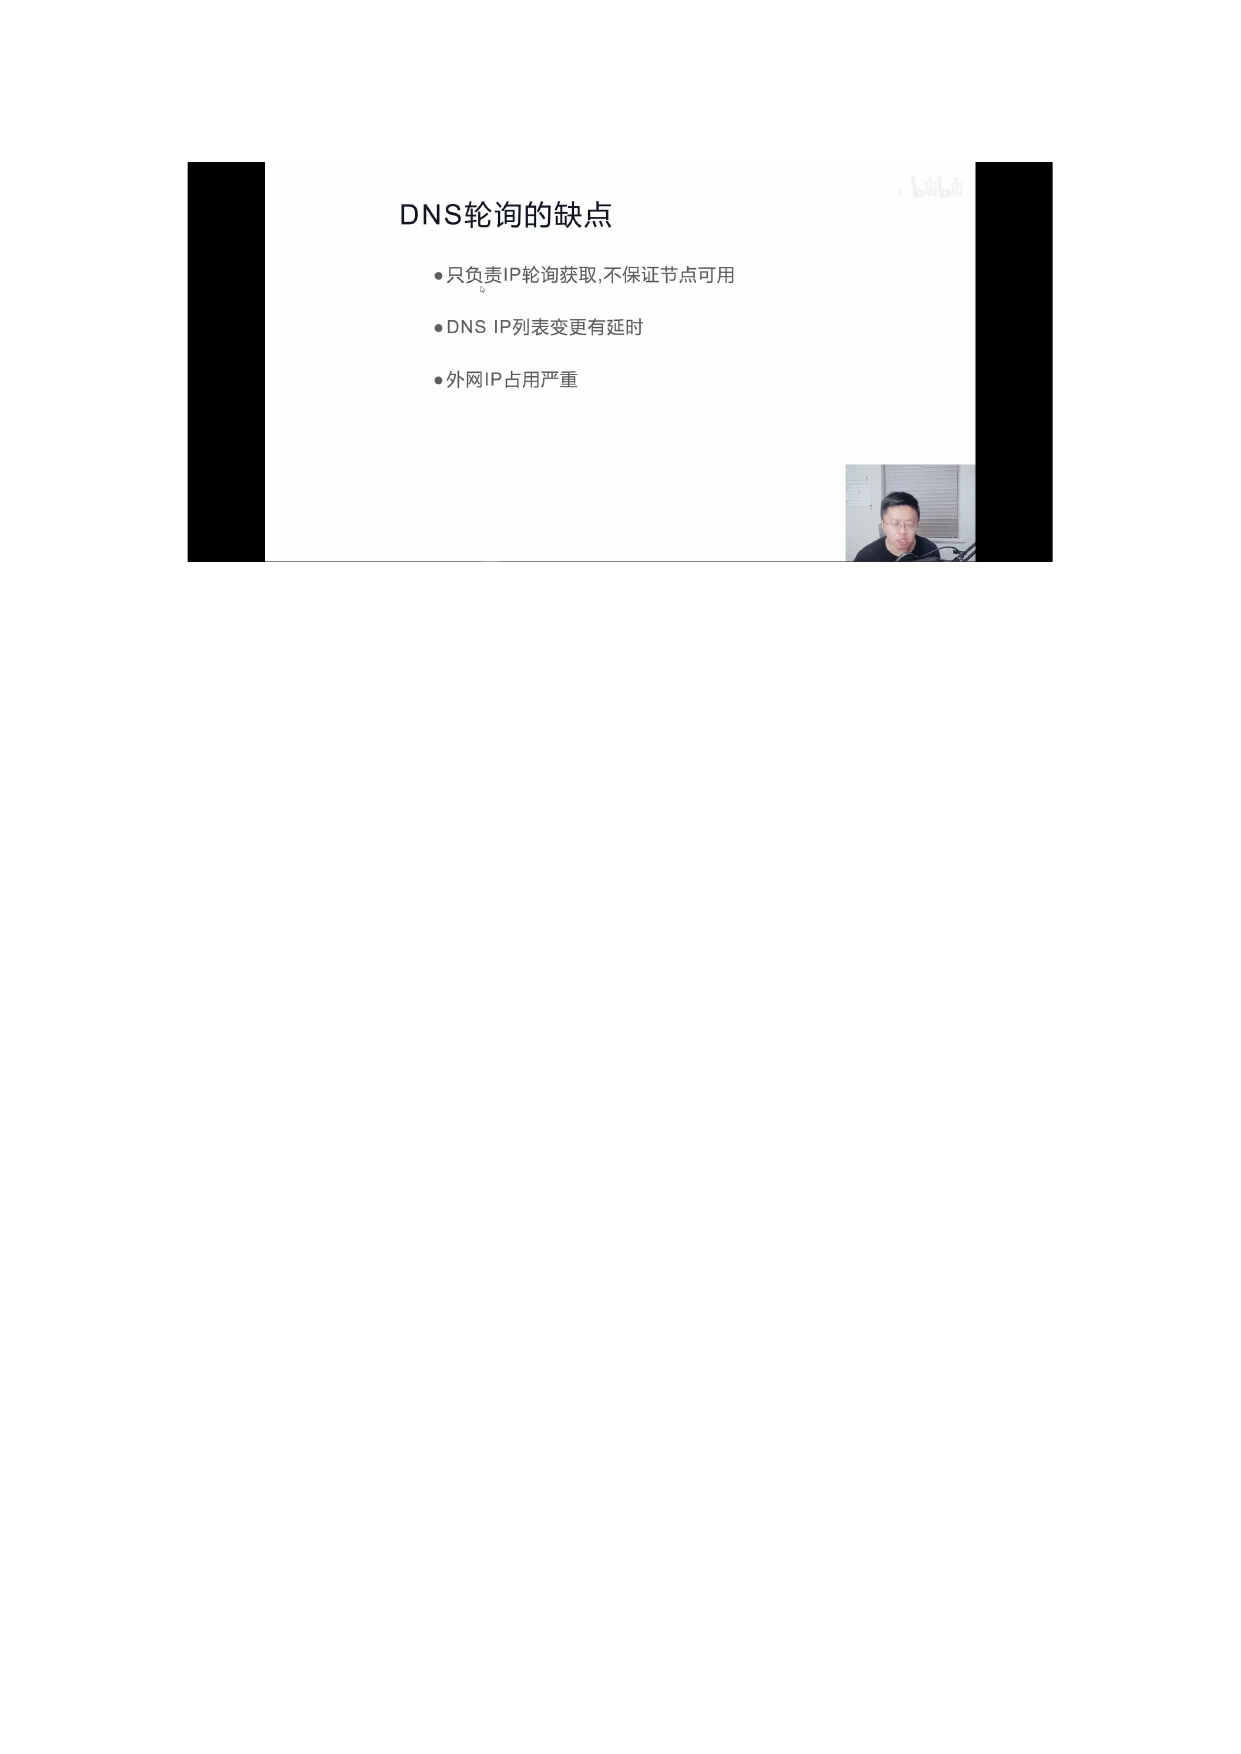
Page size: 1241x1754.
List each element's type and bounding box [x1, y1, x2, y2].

picture [187, 162, 1053, 562]
